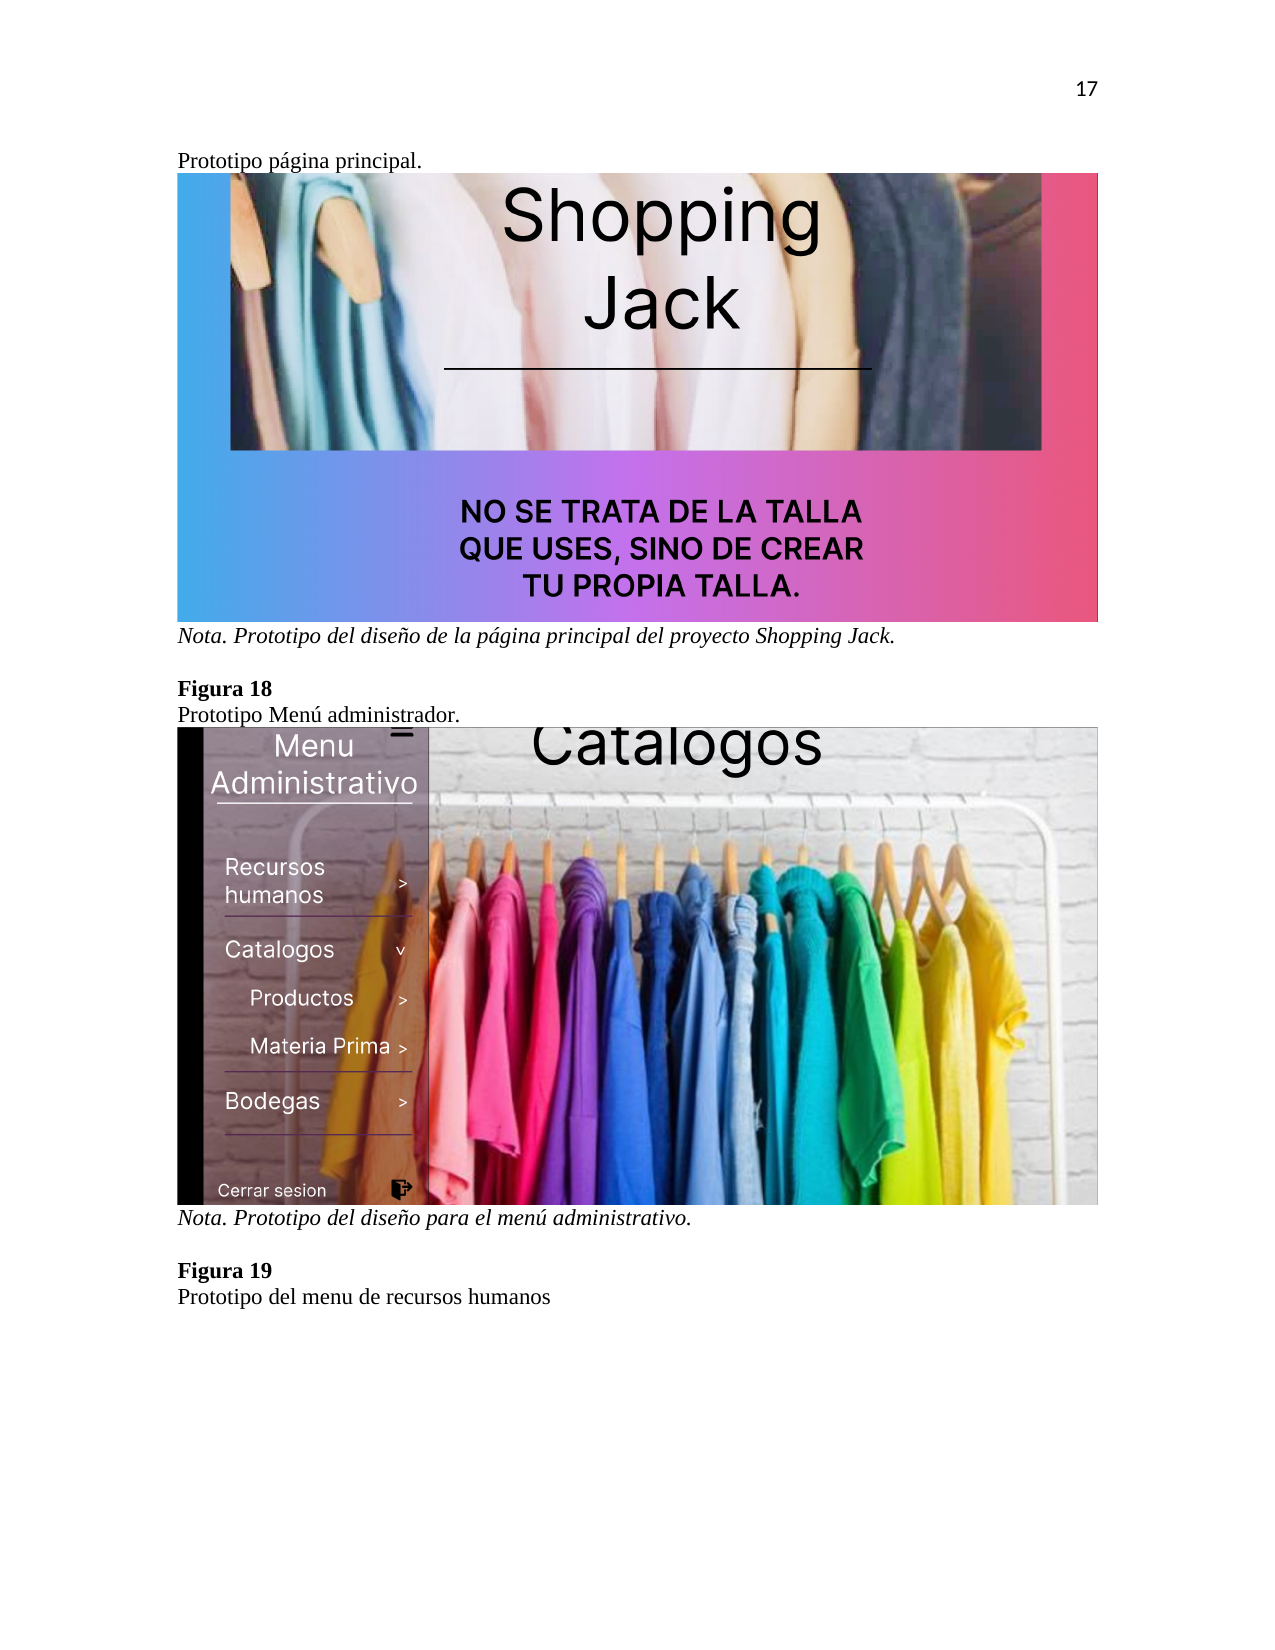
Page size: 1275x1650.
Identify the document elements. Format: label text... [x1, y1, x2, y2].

text Prototipo Menú administrador. [177, 701, 1098, 727]
picture [177, 727, 1098, 1205]
text Nota. Prototipo del diseño de la página principal del proyecto Shopping Jack. [177, 622, 1098, 648]
picture [177, 173, 1098, 622]
text Prototipo página principal. [177, 148, 1098, 173]
text Figura 18 [177, 674, 1098, 701]
text Prototipo del menu de recursos humanos [177, 1283, 1098, 1310]
text Nota. Prototipo del diseño para el menú administrativo. [177, 1205, 1098, 1231]
text Figura 19 [177, 1257, 1098, 1283]
